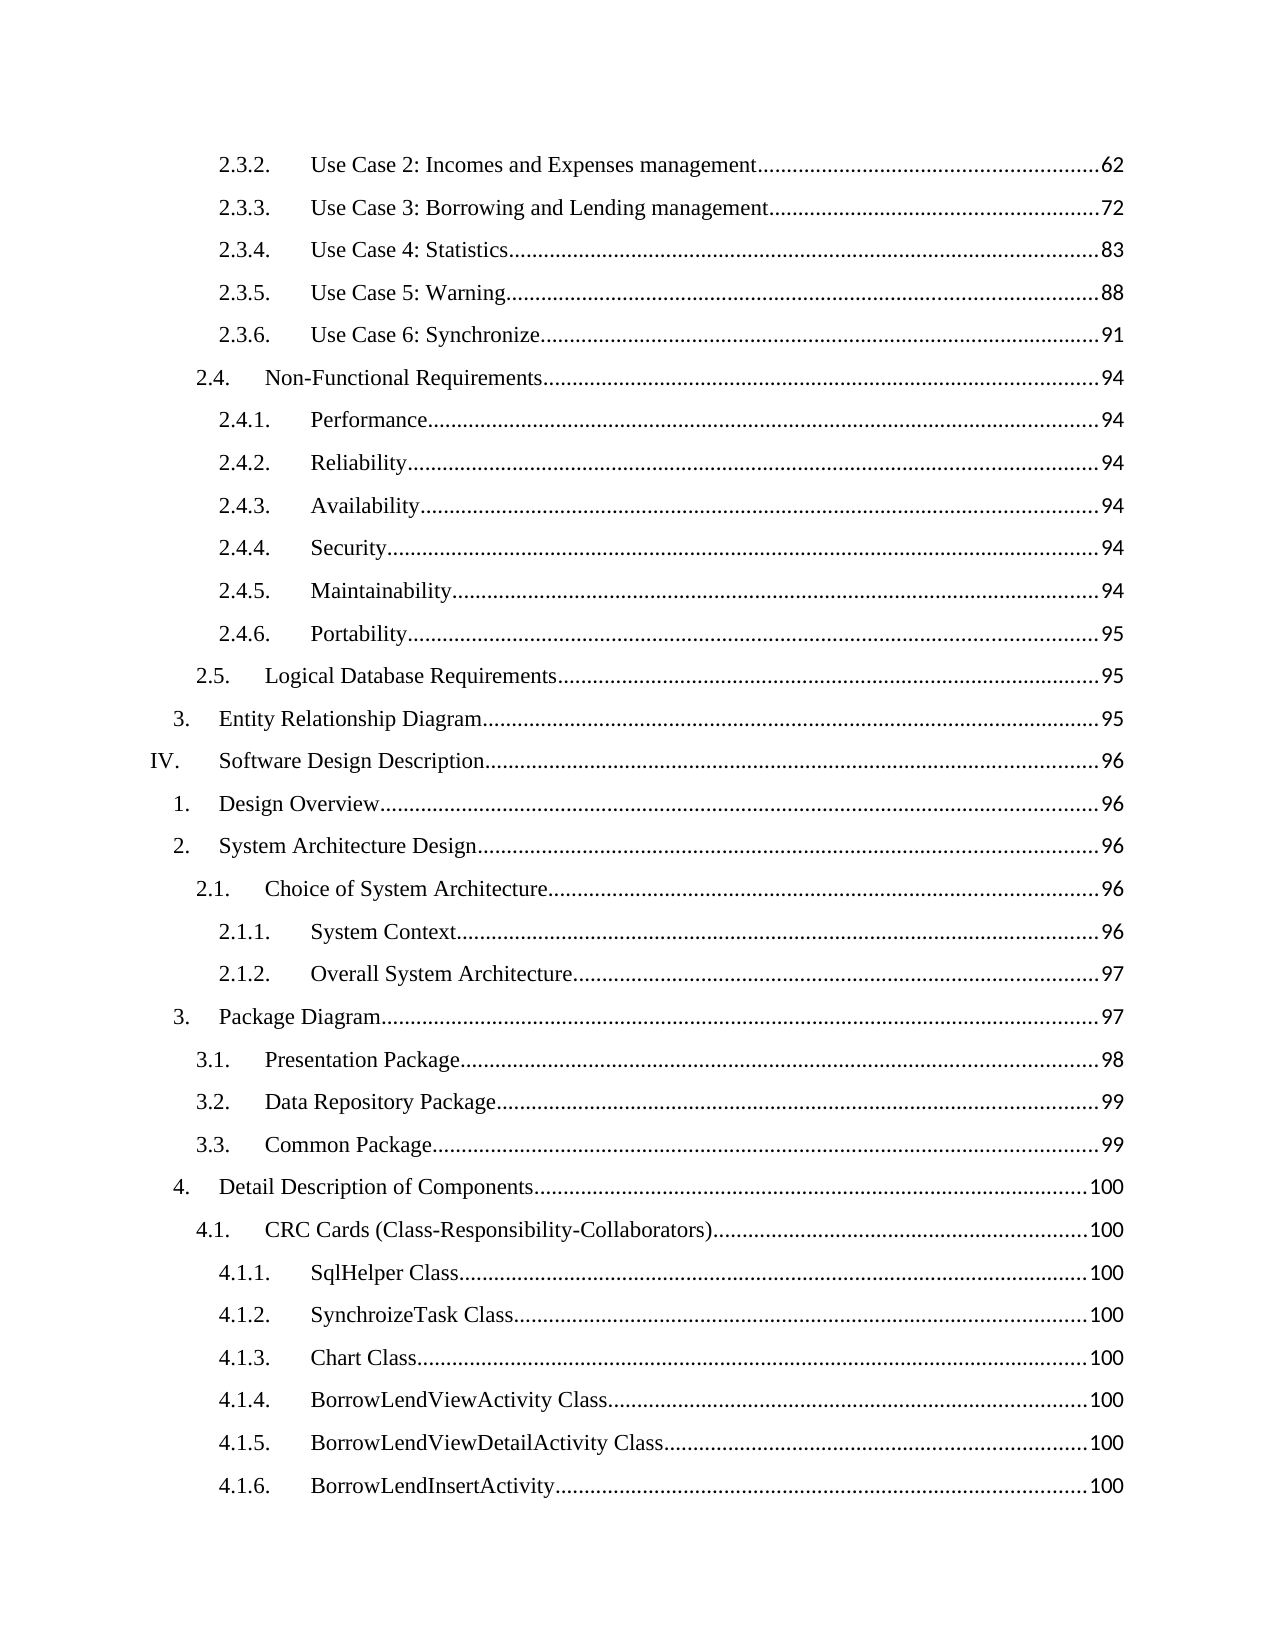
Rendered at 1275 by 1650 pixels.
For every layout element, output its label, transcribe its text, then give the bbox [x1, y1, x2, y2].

text 3.2. Data Repository Package 99 [196, 1087, 1125, 1115]
text 4. Detail Description of Components 100 [173, 1172, 1125, 1201]
text 2.3.5. Use Case 5: Warning 88 [219, 278, 1125, 306]
text 2.3.2. Use Case 2: Incomes and Expenses management 62 [219, 150, 1125, 178]
text 2.4.3. Availability 94 [219, 491, 1125, 519]
text 2.4.1. Performance 94 [219, 406, 1125, 434]
text 4.1.1. SqlHelper Class 100 [219, 1258, 1125, 1286]
text 4.1.3. Chart Class 100 [219, 1343, 1125, 1371]
text 2. System Architecture Design 96 [173, 832, 1125, 860]
text 2.3.6. Use Case 6: Synchronize 91 [219, 320, 1125, 348]
text 4.1.6. BorrowLendInsertActivity 100 [219, 1471, 1125, 1499]
text 4.1. CRC Cards (Class-Responsibility-Collaborators) 100 [196, 1215, 1125, 1243]
text 3. Package Diagram 97 [173, 1002, 1125, 1030]
text 3.1. Presentation Package 98 [196, 1045, 1125, 1073]
text 2.1. Choice of System Architecture 96 [196, 874, 1125, 902]
text 2.4.6. Portability 95 [219, 619, 1125, 647]
text 2.4.4. Security 94 [219, 533, 1125, 561]
text 2.4. Non-Functional Requirements 94 [196, 363, 1125, 391]
text 2.4.5. Maintainability 94 [219, 576, 1125, 604]
text 2.1.2. Overall System Architecture 97 [219, 959, 1125, 987]
text 3.3. Common Package 99 [196, 1130, 1125, 1158]
text 4.1.2. SynchroizeTask Class 100 [219, 1300, 1125, 1328]
text 4.1.4. BorrowLendViewActivity Class 100 [219, 1386, 1125, 1413]
text 2.1.1. System Context 96 [219, 917, 1125, 945]
text 2.3.3. Use Case 3: Borrowing and Lending management 72 [219, 193, 1125, 221]
text 2.4.2. Reliability 94 [219, 448, 1125, 476]
text 4.1.5. BorrowLendViewDetailActivity Class 100 [219, 1428, 1125, 1456]
text 2.3.4. Use Case 4: Statistics 83 [219, 235, 1125, 263]
text 1. Design Overview 96 [173, 789, 1125, 817]
text 2.5. Logical Database Requirements 95 [196, 661, 1125, 689]
text 3. Entity Relationship Diagram 95 [173, 704, 1125, 732]
text IV. Software Design Description 96 [150, 746, 1125, 774]
